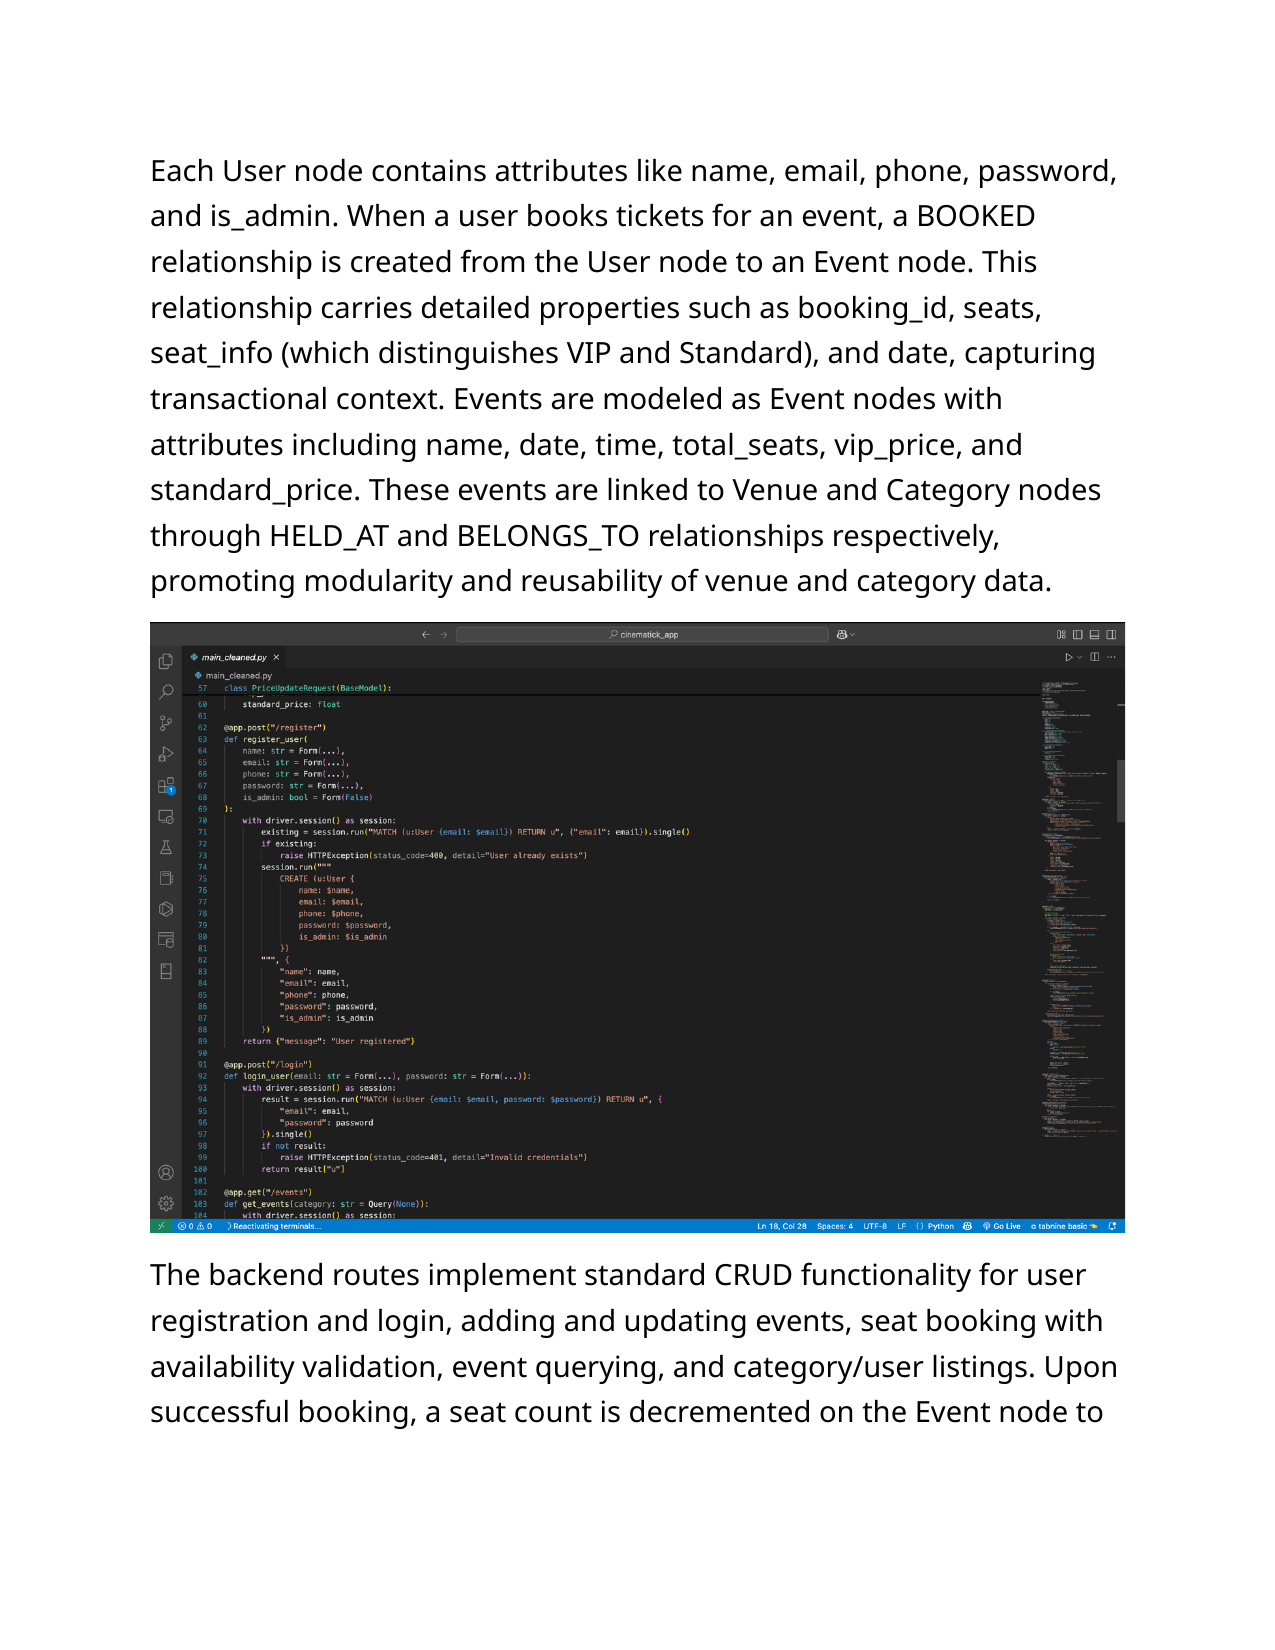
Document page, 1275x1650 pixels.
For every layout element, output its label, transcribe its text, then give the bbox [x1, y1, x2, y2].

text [150, 1255, 1125, 1431]
picture [150, 622, 1125, 1233]
text Each User node contains attributes like name, email, phone, password, and is_admin. When a user books tickets for an event, a BOOKED relationship is created from the User node to an Event node. This relationship carries detailed properties such as booking_id, seats, seat_info (which distinguishes VIP and Standard), and date, capturing transactional context. Events are modeled as Event nodes with attributes including name, date, time, total_seats, vip_price, and standard_price. These events are linked to Venue and Category nodes through HELD_AT and BELONGS_TO relationships respectively, promoting modularity and reusability of venue and category data. [150, 150, 1125, 600]
